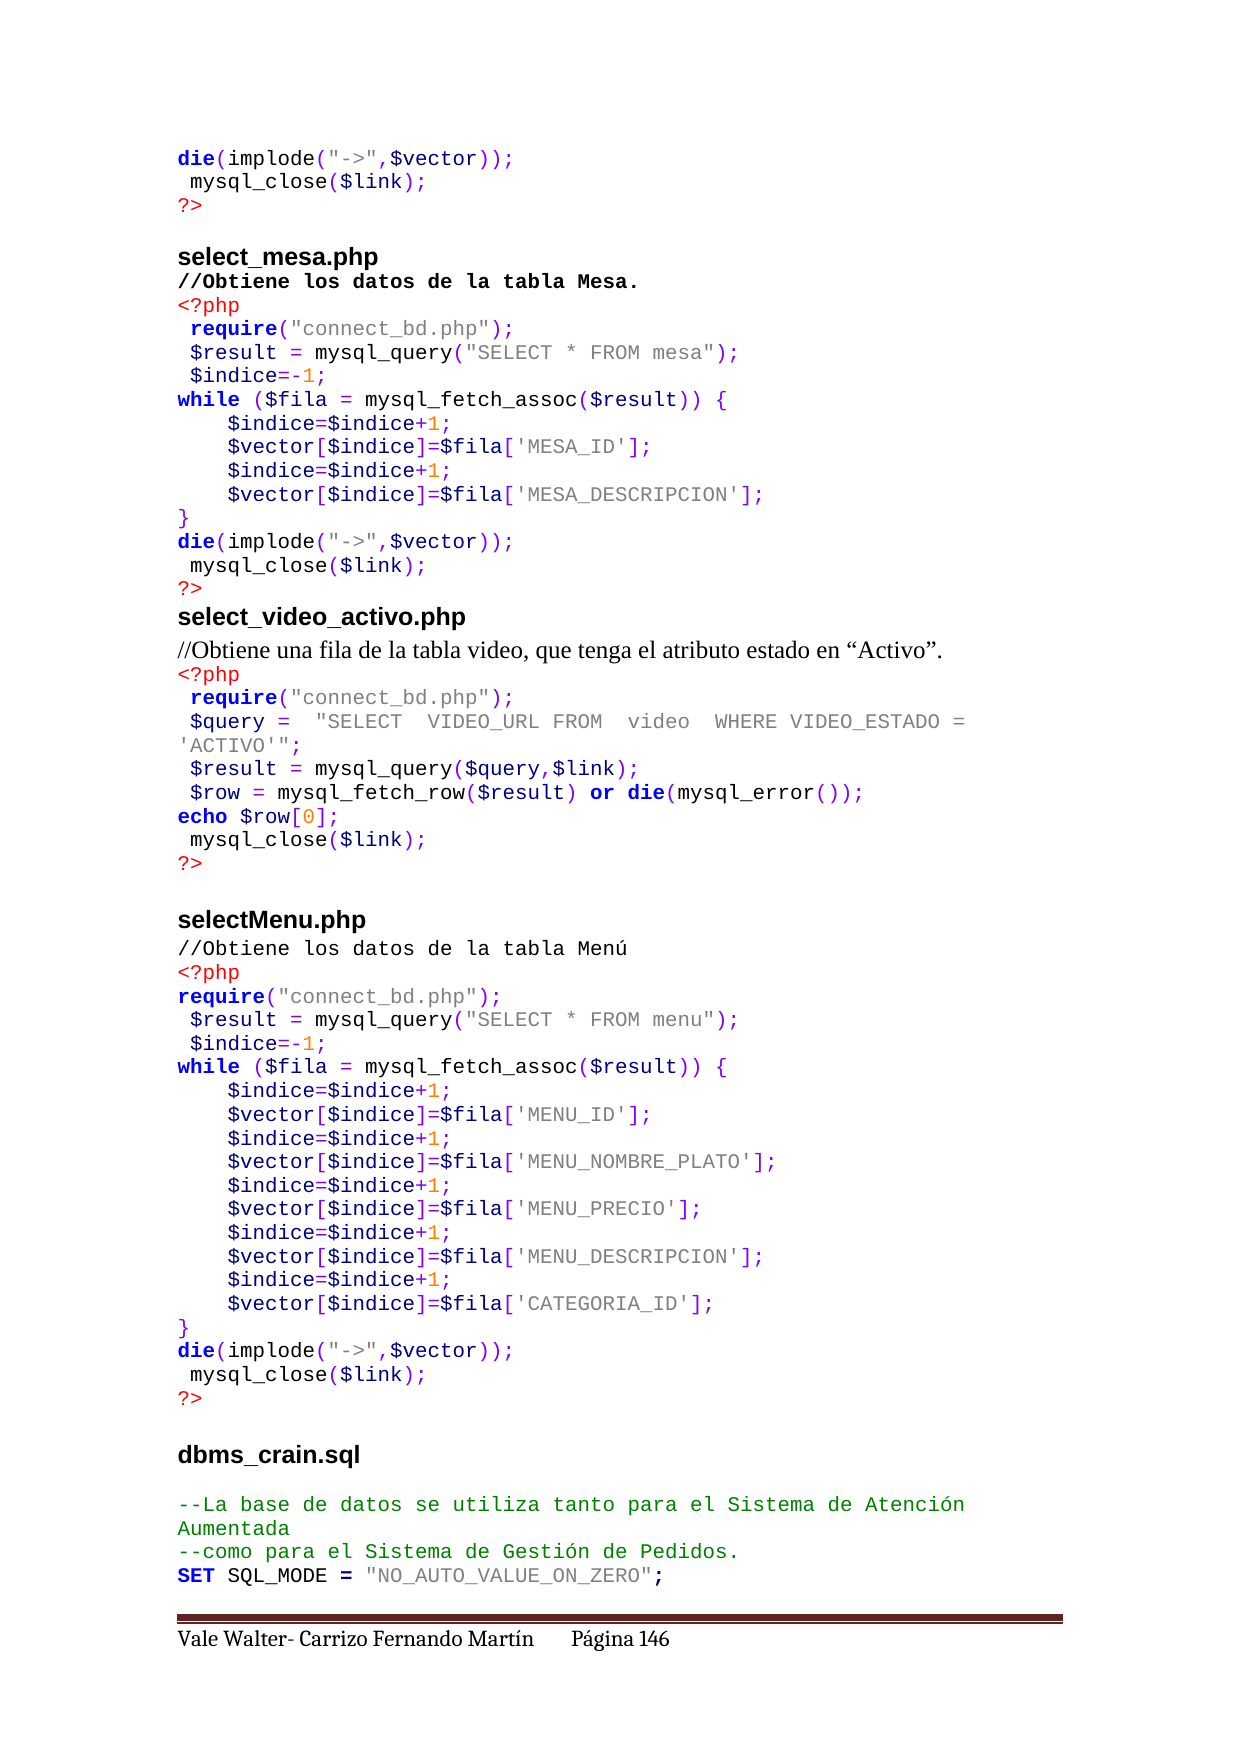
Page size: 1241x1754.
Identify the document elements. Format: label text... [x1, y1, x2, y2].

text } [177, 1317, 1063, 1340]
text <?php [177, 962, 1063, 986]
text --La base de datos se utiliza tanto para el Sistema de Atención Aumentada [177, 1494, 1063, 1541]
text $query = "SELECT VIDEO_URL FROM video WHERE VIDEO_ESTADO = 'ACTIVO'"; [177, 711, 1063, 758]
text <?php [177, 664, 1063, 687]
text $indice=$indice+1; [177, 1222, 1063, 1246]
text $indice=$indice+1; [177, 1269, 1063, 1293]
text $row = mysql_fetch_row($result) or die(mysql_error()); [177, 782, 1063, 806]
text echo $row[0]; [177, 806, 1063, 829]
text $indice=$indice+1; [177, 1080, 1063, 1104]
text mysql_close($link); [177, 555, 1063, 578]
text //Obtiene los datos de la tabla Menú [177, 938, 1063, 962]
text $vector[$indice]=$fila['MENU_DESCRIPCION']; [177, 1246, 1063, 1269]
text require("connect_bd.php"); [177, 986, 1063, 1009]
text require("connect_bd.php"); [177, 318, 1063, 342]
text $indice=-1; [177, 366, 1063, 389]
text $result = mysql_query("SELECT * FROM menu"); [177, 1009, 1063, 1033]
text require("connect_bd.php"); [177, 687, 1063, 711]
text $vector[$indice]=$fila['MESA_ID']; [177, 436, 1063, 460]
text SET SQL_MODE = "NO_AUTO_VALUE_ON_ZERO"; [177, 1565, 1063, 1588]
text mysql_close($link); [177, 171, 1063, 195]
text ?> [177, 853, 1063, 877]
text select_video_activo.php [177, 602, 1063, 631]
text while ($fila = mysql_fetch_assoc($result)) { [177, 389, 1063, 413]
text die(implode("->",$vector)); [177, 148, 1063, 171]
text $vector[$indice]=$fila['MENU_NOMBRE_PLATO']; [177, 1151, 1063, 1175]
text $indice=$indice+1; [177, 413, 1063, 436]
text ?> [177, 1388, 1063, 1411]
text $result = mysql_query($query,$link); [177, 758, 1063, 782]
text selectMenu.php [177, 905, 1063, 934]
text $vector[$indice]=$fila['MESA_DESCRIPCION']; [177, 484, 1063, 507]
text //Obtiene una fila de la tabla video, que tenga el atributo estado en “Activo”. [177, 635, 1063, 664]
text while ($fila = mysql_fetch_assoc($result)) { [177, 1057, 1063, 1080]
text ?> [177, 195, 1063, 218]
text //Obtiene los datos de la tabla Mesa. [177, 271, 1063, 294]
text $vector[$indice]=$fila['CATEGORIA_ID']; [177, 1293, 1063, 1317]
text mysql_close($link); [177, 829, 1063, 853]
text ?> [177, 578, 1063, 602]
text $vector[$indice]=$fila['MENU_ID']; [177, 1104, 1063, 1127]
text $indice=-1; [177, 1033, 1063, 1057]
text die(implode("->",$vector)); [177, 531, 1063, 555]
text --como para el Sistema de Gestión de Pedidos. [177, 1541, 1063, 1565]
text $indice=$indice+1; [177, 460, 1063, 484]
text $indice=$indice+1; [177, 1127, 1063, 1151]
text dbms_crain.sql [177, 1440, 1063, 1469]
text <?php [177, 294, 1063, 318]
text $result = mysql_query("SELECT * FROM mesa"); [177, 342, 1063, 366]
text $indice=$indice+1; [177, 1175, 1063, 1198]
text die(implode("->",$vector)); [177, 1340, 1063, 1364]
text } [177, 507, 1063, 531]
text mysql_close($link); [177, 1364, 1063, 1388]
text $vector[$indice]=$fila['MENU_PRECIO']; [177, 1198, 1063, 1222]
text select_mesa.php [177, 242, 1063, 271]
